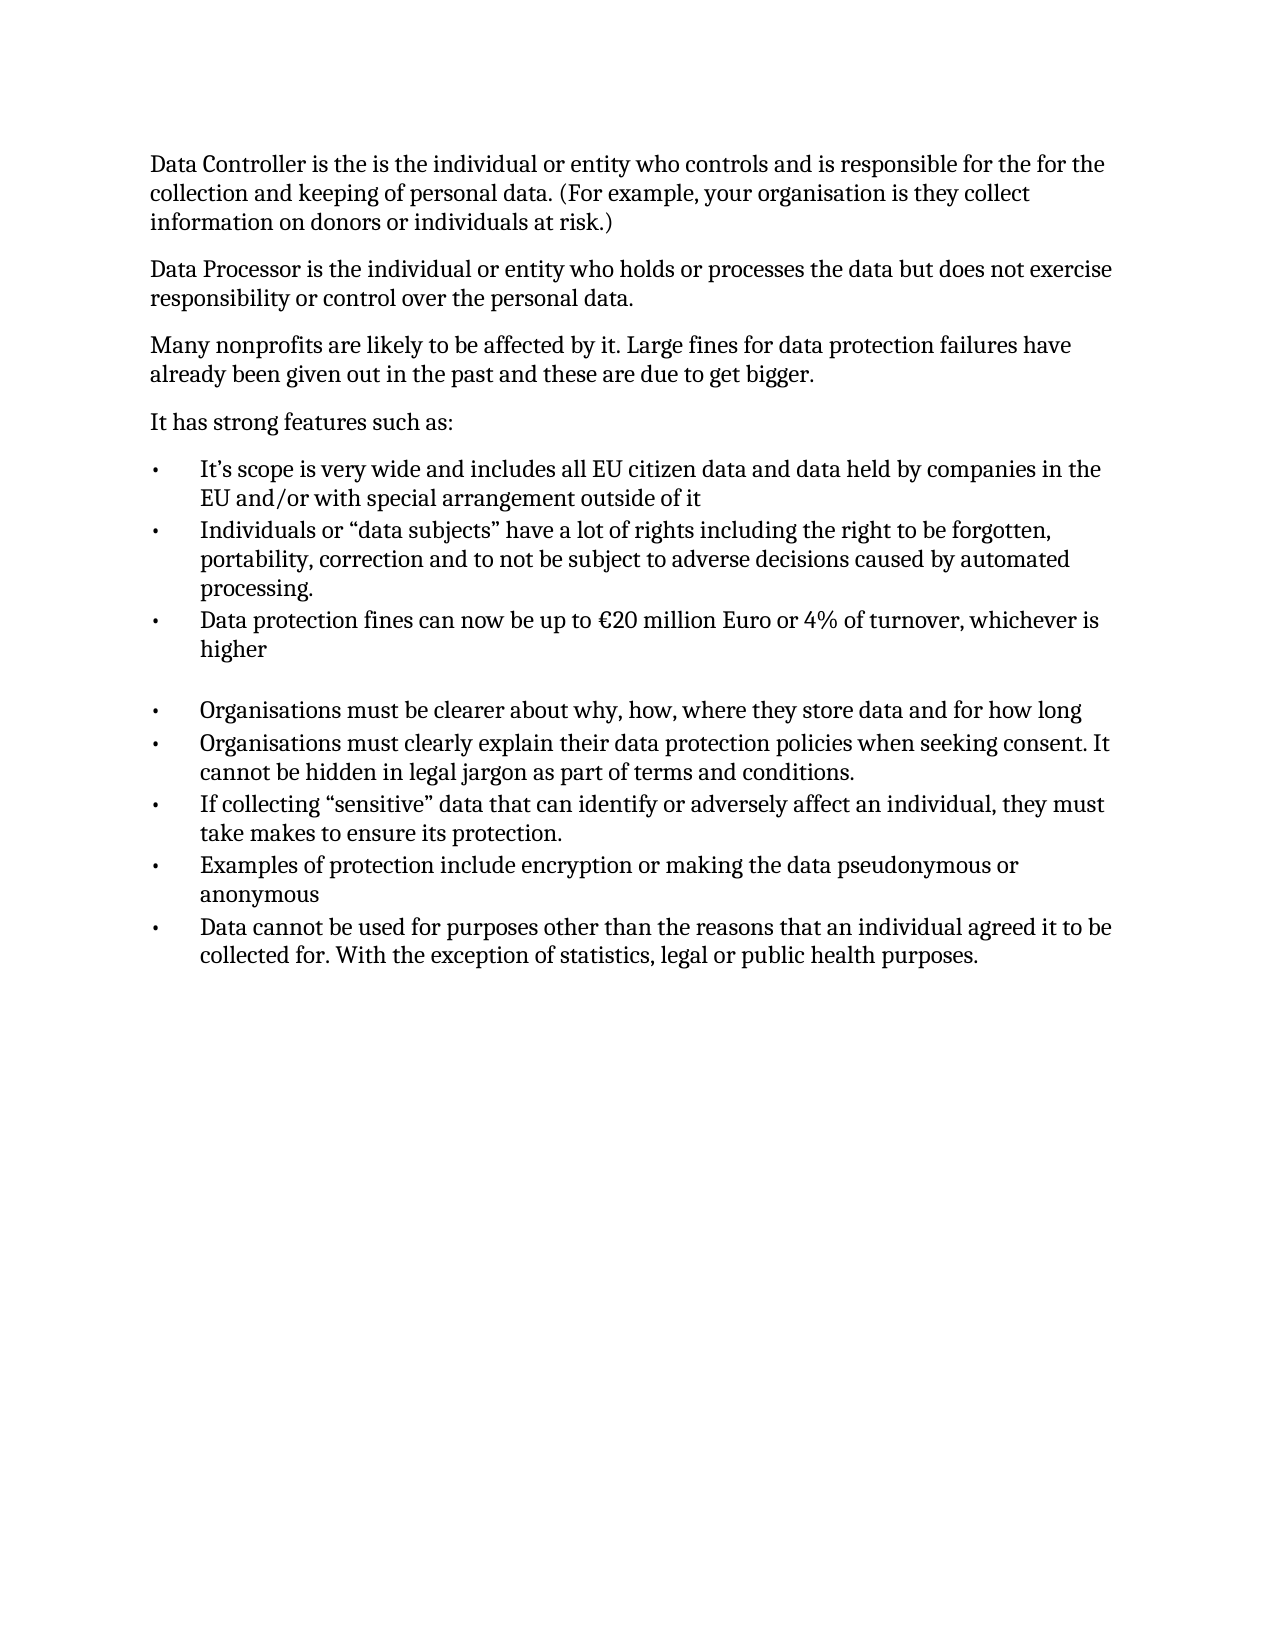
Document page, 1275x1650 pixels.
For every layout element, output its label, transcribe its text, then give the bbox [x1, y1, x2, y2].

list Examples of protection include encryption or making the data pseudonymous or anonymous [150, 851, 1125, 909]
text It has strong features such as: [150, 407, 1125, 436]
list If collecting “sensitive” data that can identify or adversely affect an individual, they must take makes to ensure its protection. [150, 790, 1125, 847]
text Data Controller is the is the individual or entity who controls and is responsible for the for the collection and keeping of personal data. (For example, your organisation is they collect information on donors or individuals at risk.) [150, 150, 1125, 236]
list Organisations must be clearer about why, how, where they store data and for how long [150, 696, 1125, 725]
list Data protection fines can now be up to €20 million Euro or 4% of turnover, whichever is higher [150, 606, 1125, 692]
text Data Processor is the individual or entity who holds or processes the data but does not exercise responsibility or control over the personal data. [150, 255, 1125, 312]
text Many nonprofits are likely to be affected by it. Large fines for data protection failures have already been given out in the past and these are due to get bigger. [150, 331, 1125, 389]
list Data cannot be used for purposes other than the reasons that an individual agreed it to be collected for. With the exception of statistics, legal or public health purposes. [150, 912, 1125, 970]
list Organisations must clearly explain their data protection policies when seeking consent. It cannot be hidden in legal jargon as part of terms and conditions. [150, 729, 1125, 786]
list Individuals or “data subjects” have a lot of rights including the right to be forgotten, portability, correction and to not be subject to adverse decisions caused by automated processing. [150, 516, 1125, 602]
list It’s scope is very wide and includes all EU citizen data and data held by companies in the EU and/or with special arrangement outside of it [150, 455, 1125, 512]
